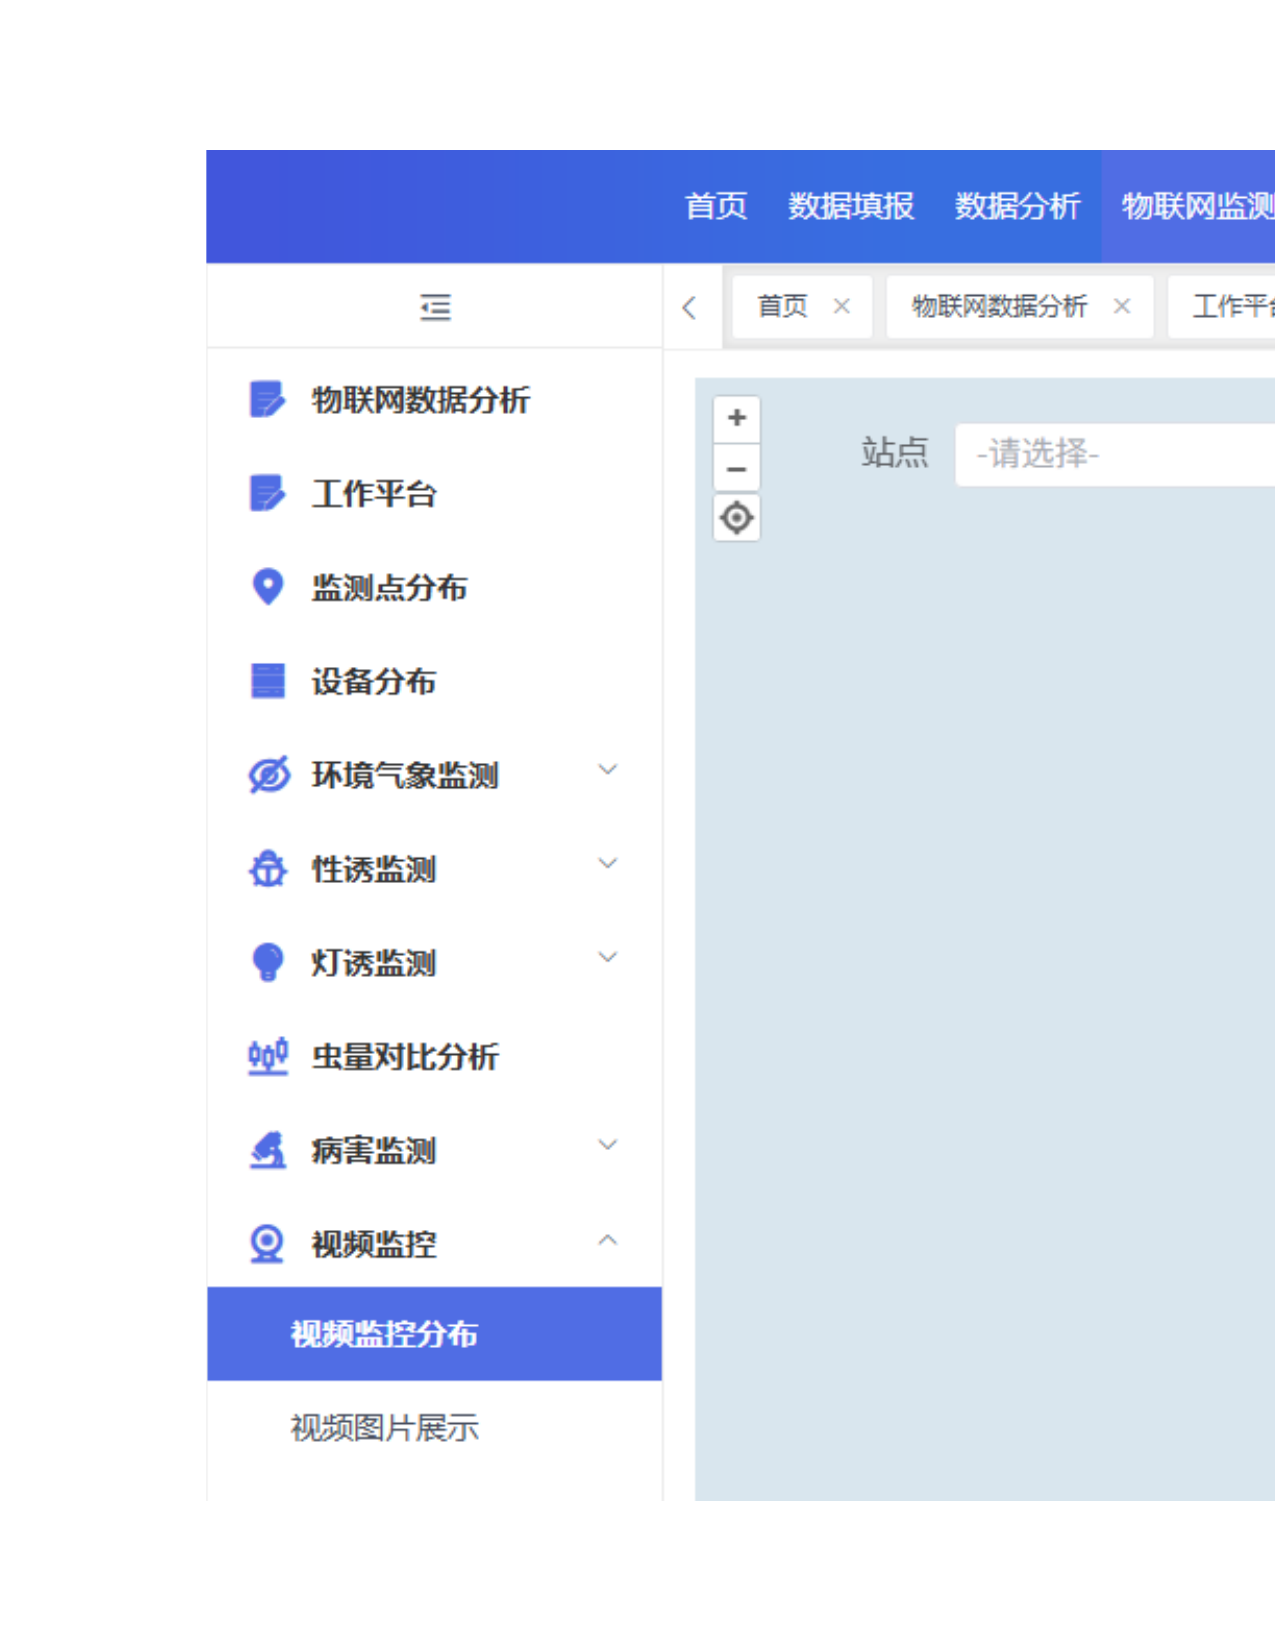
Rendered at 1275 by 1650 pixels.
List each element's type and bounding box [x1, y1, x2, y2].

picture [206, 150, 1275, 1501]
